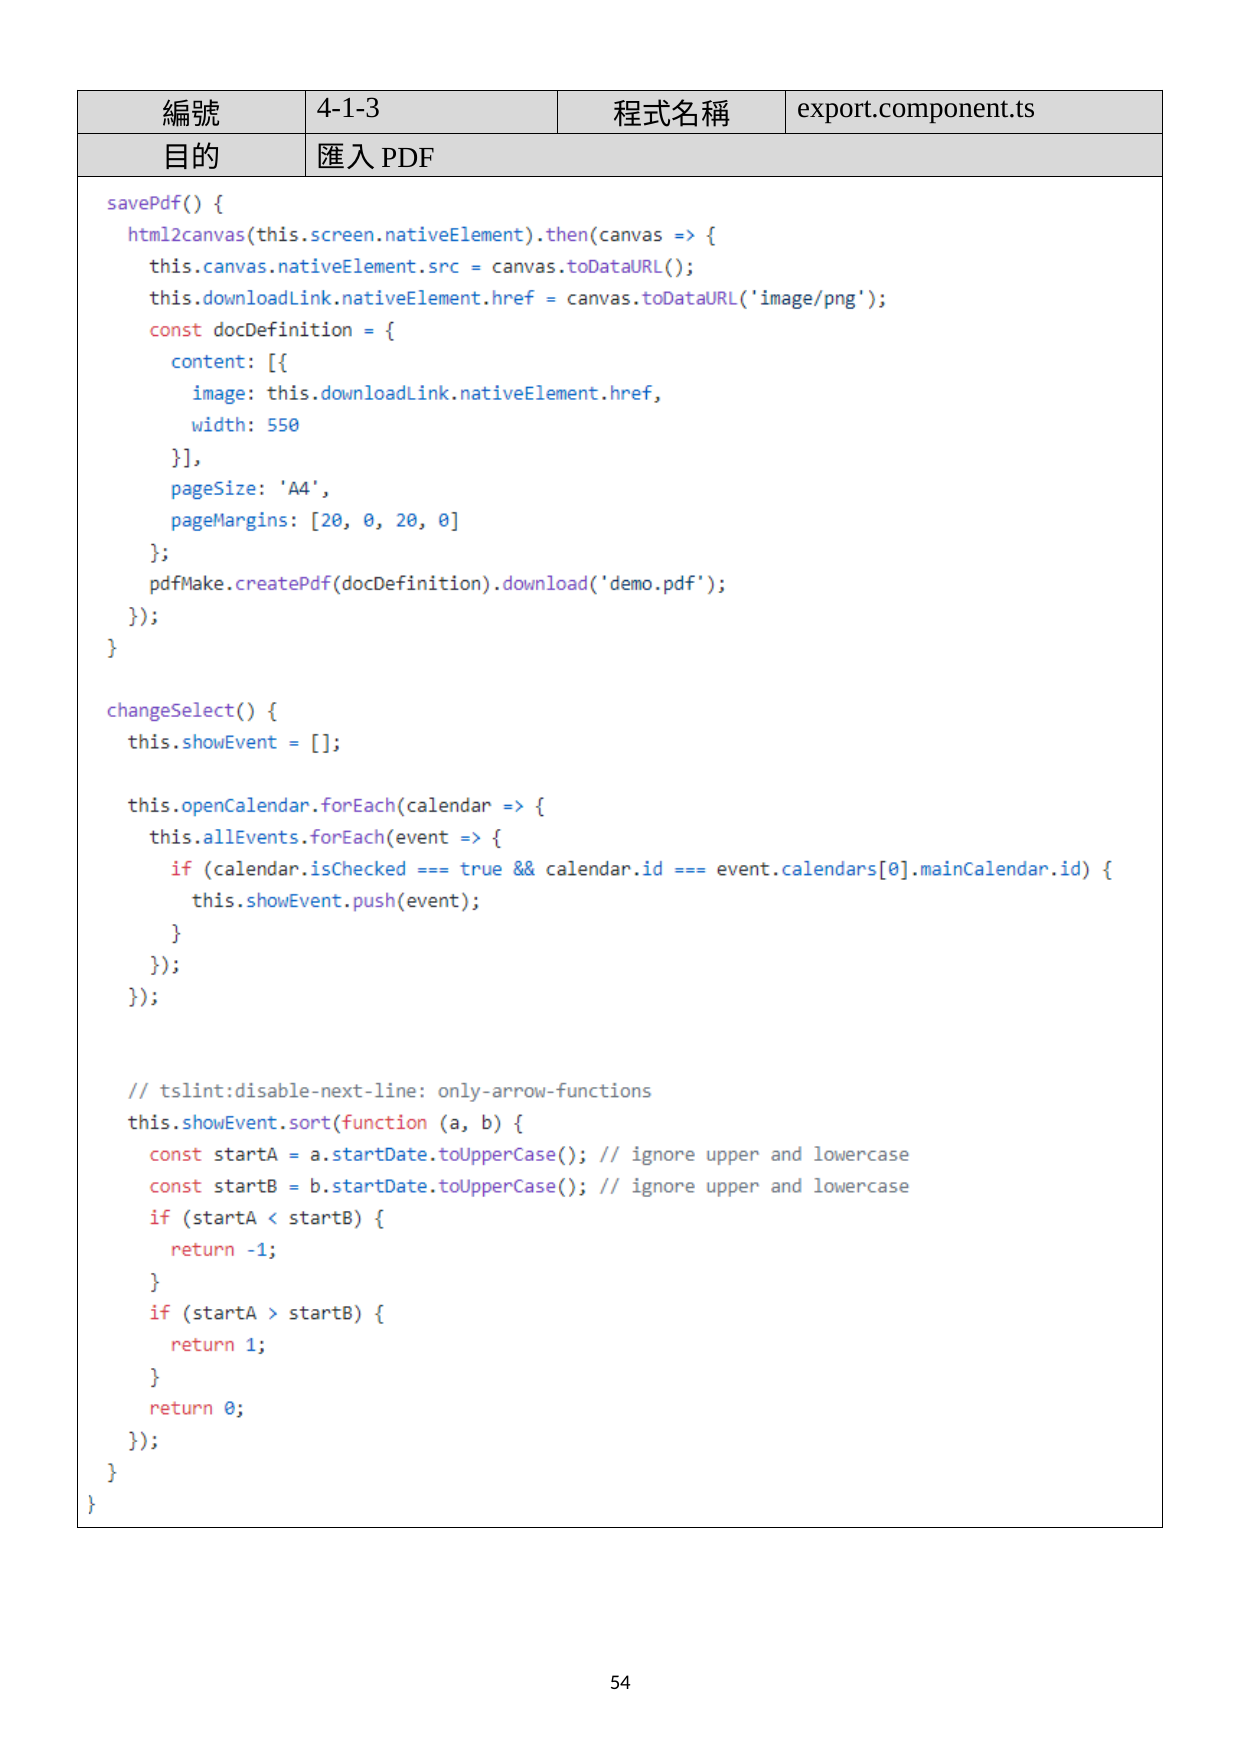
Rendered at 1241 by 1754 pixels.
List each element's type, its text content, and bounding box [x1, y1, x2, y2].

picture [88, 188, 1152, 1517]
table_cell 匯入PDF [306, 134, 1162, 176]
table_header 4-1-3 [306, 91, 557, 133]
table_header export.component.ts [786, 91, 1162, 133]
table_header 編號 [78, 91, 305, 133]
table_cell [78, 177, 1162, 1527]
table_cell 目的 [78, 134, 305, 176]
table_header 程式名稱 [558, 91, 785, 133]
